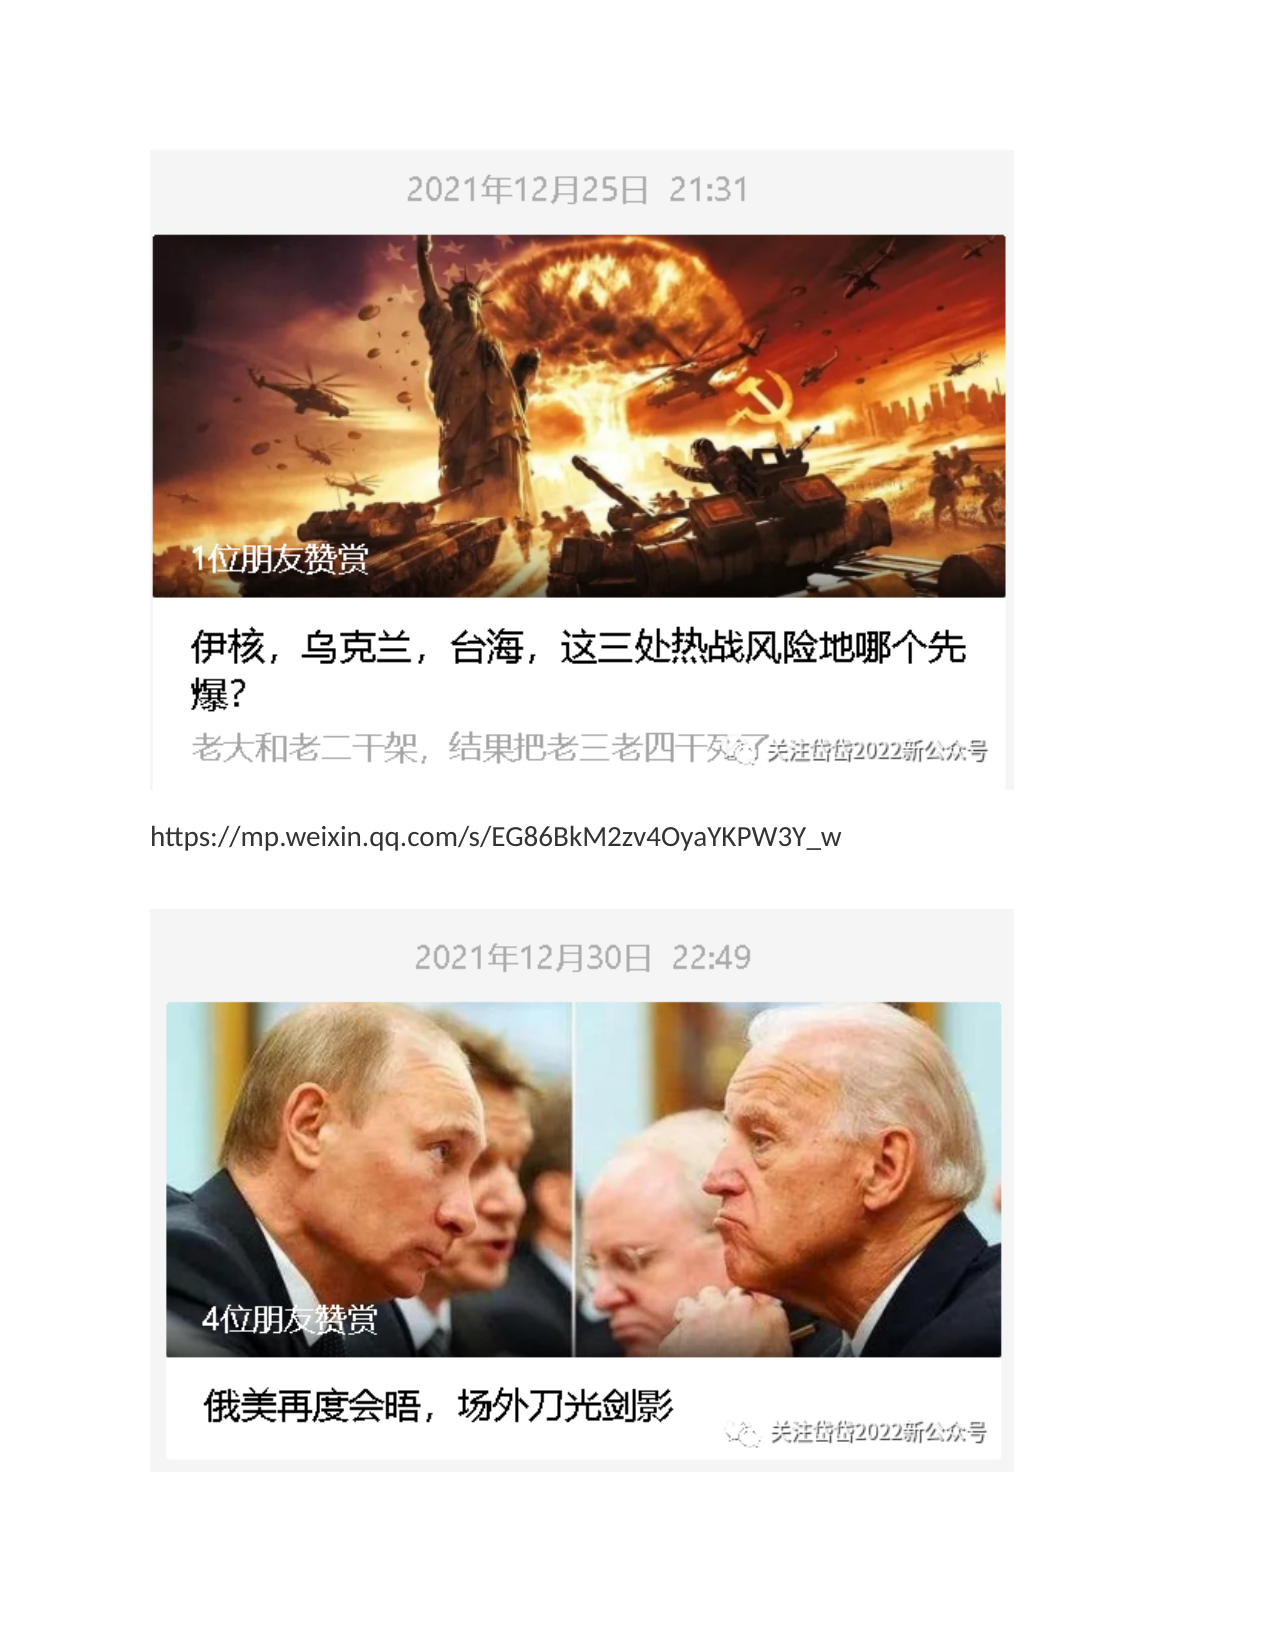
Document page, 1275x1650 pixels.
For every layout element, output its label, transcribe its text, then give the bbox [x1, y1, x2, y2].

text https://mp.weixin.qq.com/s/EG86BkM2zv4OyaYKPW3Y_w [150, 818, 1125, 854]
picture [150, 909, 1014, 1472]
picture [150, 150, 1014, 790]
